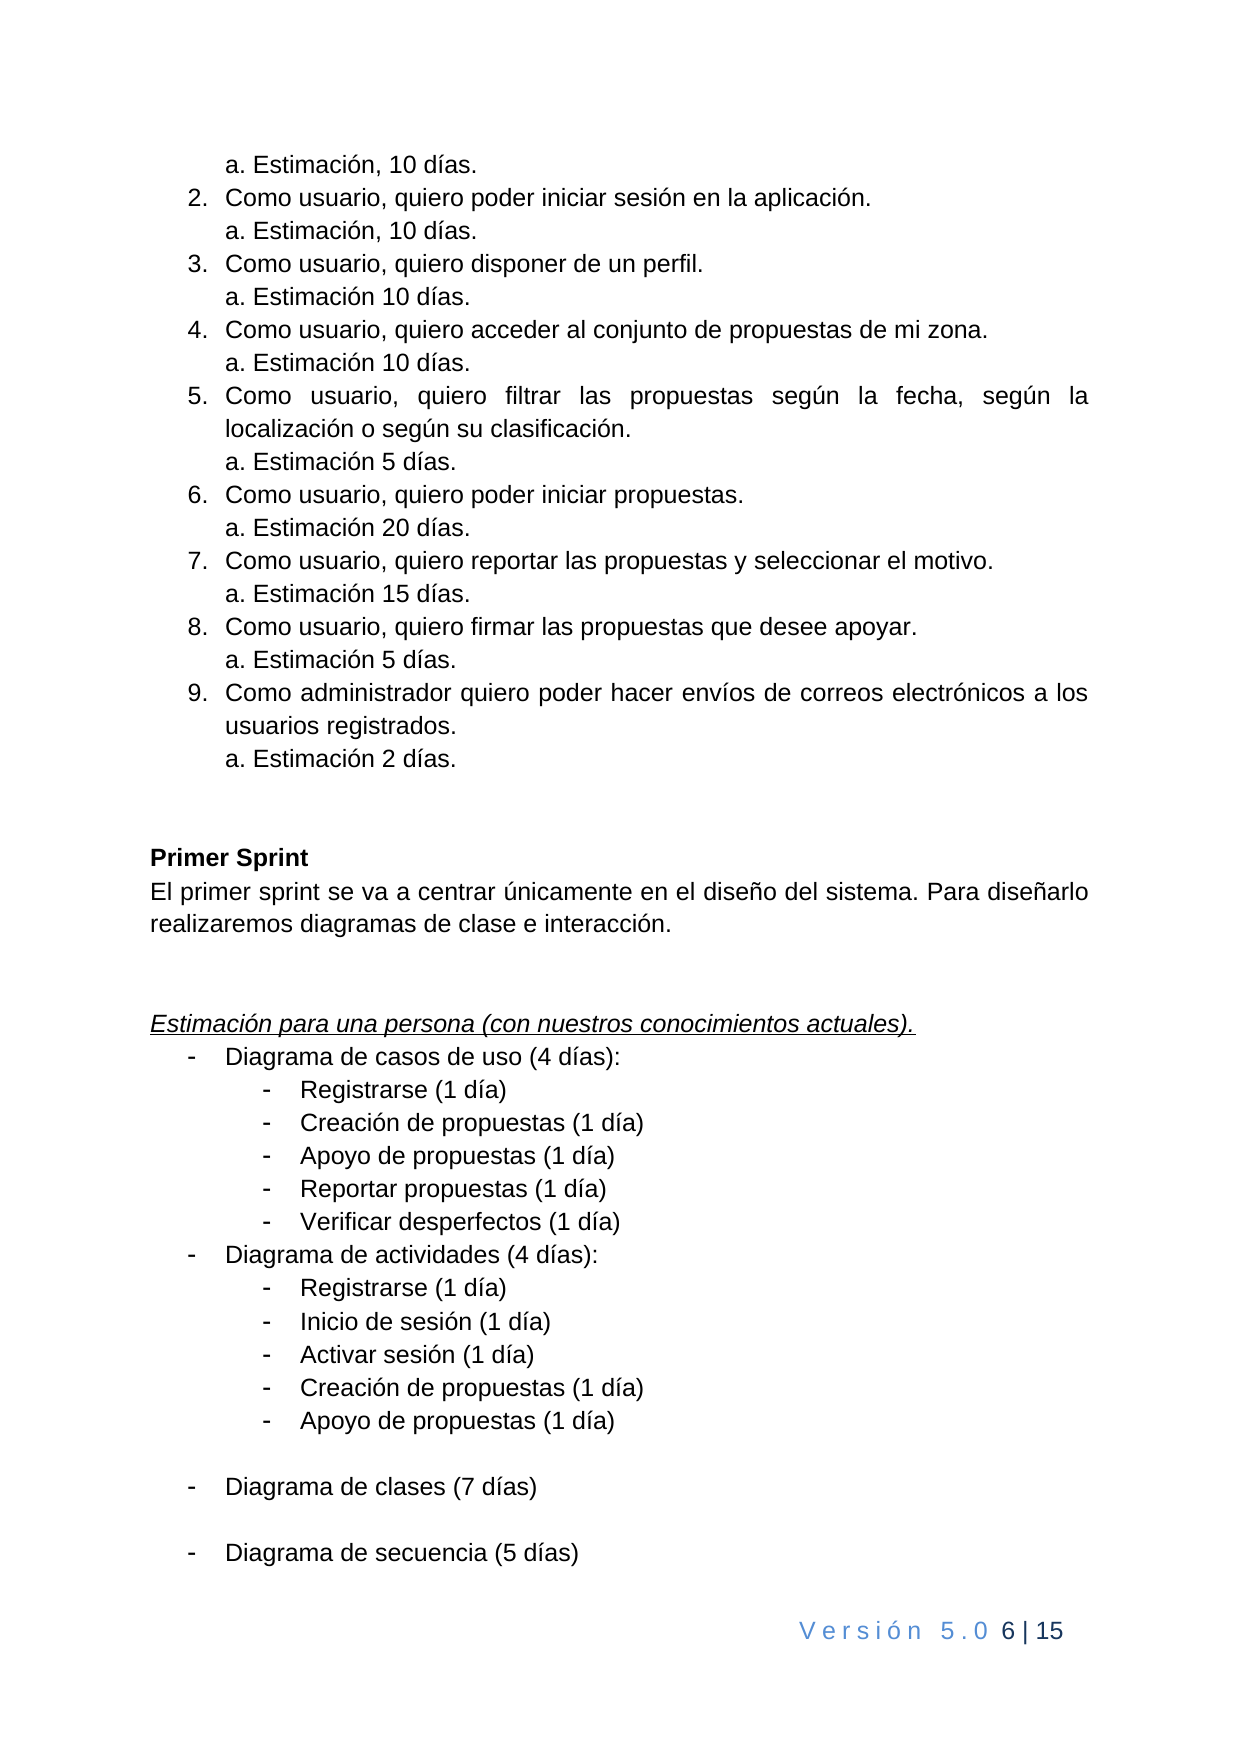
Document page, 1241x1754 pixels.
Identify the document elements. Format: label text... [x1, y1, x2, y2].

list Verificar desperfectos (1 día) [262, 1207, 1090, 1236]
text Estimación para una persona (con nuestros conocimientos actuales). [150, 1008, 1090, 1037]
list Creación de propuestas (1 día) [262, 1108, 1090, 1137]
text a. Estimación 10 días. [150, 282, 1090, 311]
text a. Estimación 2 días. [150, 744, 1090, 773]
list Como usuario, quiero acceder al conjunto de propuestas de mi zona. [187, 315, 1090, 344]
list Diagrama de clases (7 días) [187, 1472, 1090, 1501]
list Activar sesión (1 día) [262, 1340, 1090, 1368]
list Como usuario, quiero poder iniciar sesión en la aplicación. [187, 183, 1090, 212]
list Apoyo de propuestas (1 día) [262, 1141, 1090, 1170]
list Apoyo de propuestas (1 día) [262, 1406, 1090, 1435]
text a. Estimación 15 días. [225, 579, 1090, 608]
text a. Estimación 10 días. [150, 348, 1090, 377]
list Diagrama de casos de uso (4 días): [187, 1042, 1090, 1070]
text a. Estimación 5 días. [150, 645, 1090, 674]
list Como usuario, quiero poder iniciar propuestas. [187, 480, 1090, 509]
list Registrarse (1 día) [262, 1273, 1090, 1302]
list Como usuario, quiero firmar las propuestas que desee apoyar. [187, 612, 1090, 641]
text El primer sprint se va a centrar únicamente en el diseño del sistema. Para diseñarlo realizaremos diagramas de clase e interacción. [150, 876, 1090, 938]
list Diagrama de secuencia (5 días) [187, 1538, 1090, 1567]
text Primer Sprint [150, 843, 1090, 872]
list Como usuario, quiero filtrar las propuestas según la fecha, según la localización o según su clasificación. [187, 381, 1090, 443]
list Reportar propuestas (1 día) [262, 1174, 1090, 1203]
text a. Estimación 20 días. [150, 513, 1090, 542]
list Como usuario, quiero reportar las propuestas y seleccionar el motivo. [187, 546, 1090, 575]
list Inicio de sesión (1 día) [262, 1307, 1090, 1335]
text a. Estimación, 10 días. [150, 150, 1090, 179]
list Como usuario, quiero disponer de un perfil. [187, 249, 1090, 278]
list Diagrama de actividades (4 días): [187, 1240, 1090, 1269]
list Creación de propuestas (1 día) [262, 1373, 1090, 1402]
list Registrarse (1 día) [262, 1075, 1090, 1103]
list Como administrador quiero poder hacer envíos de correos electrónicos a los usuarios registrados. [187, 678, 1090, 740]
text a. Estimación 5 días. [150, 447, 1090, 476]
text a. Estimación, 10 días. [225, 216, 1090, 245]
